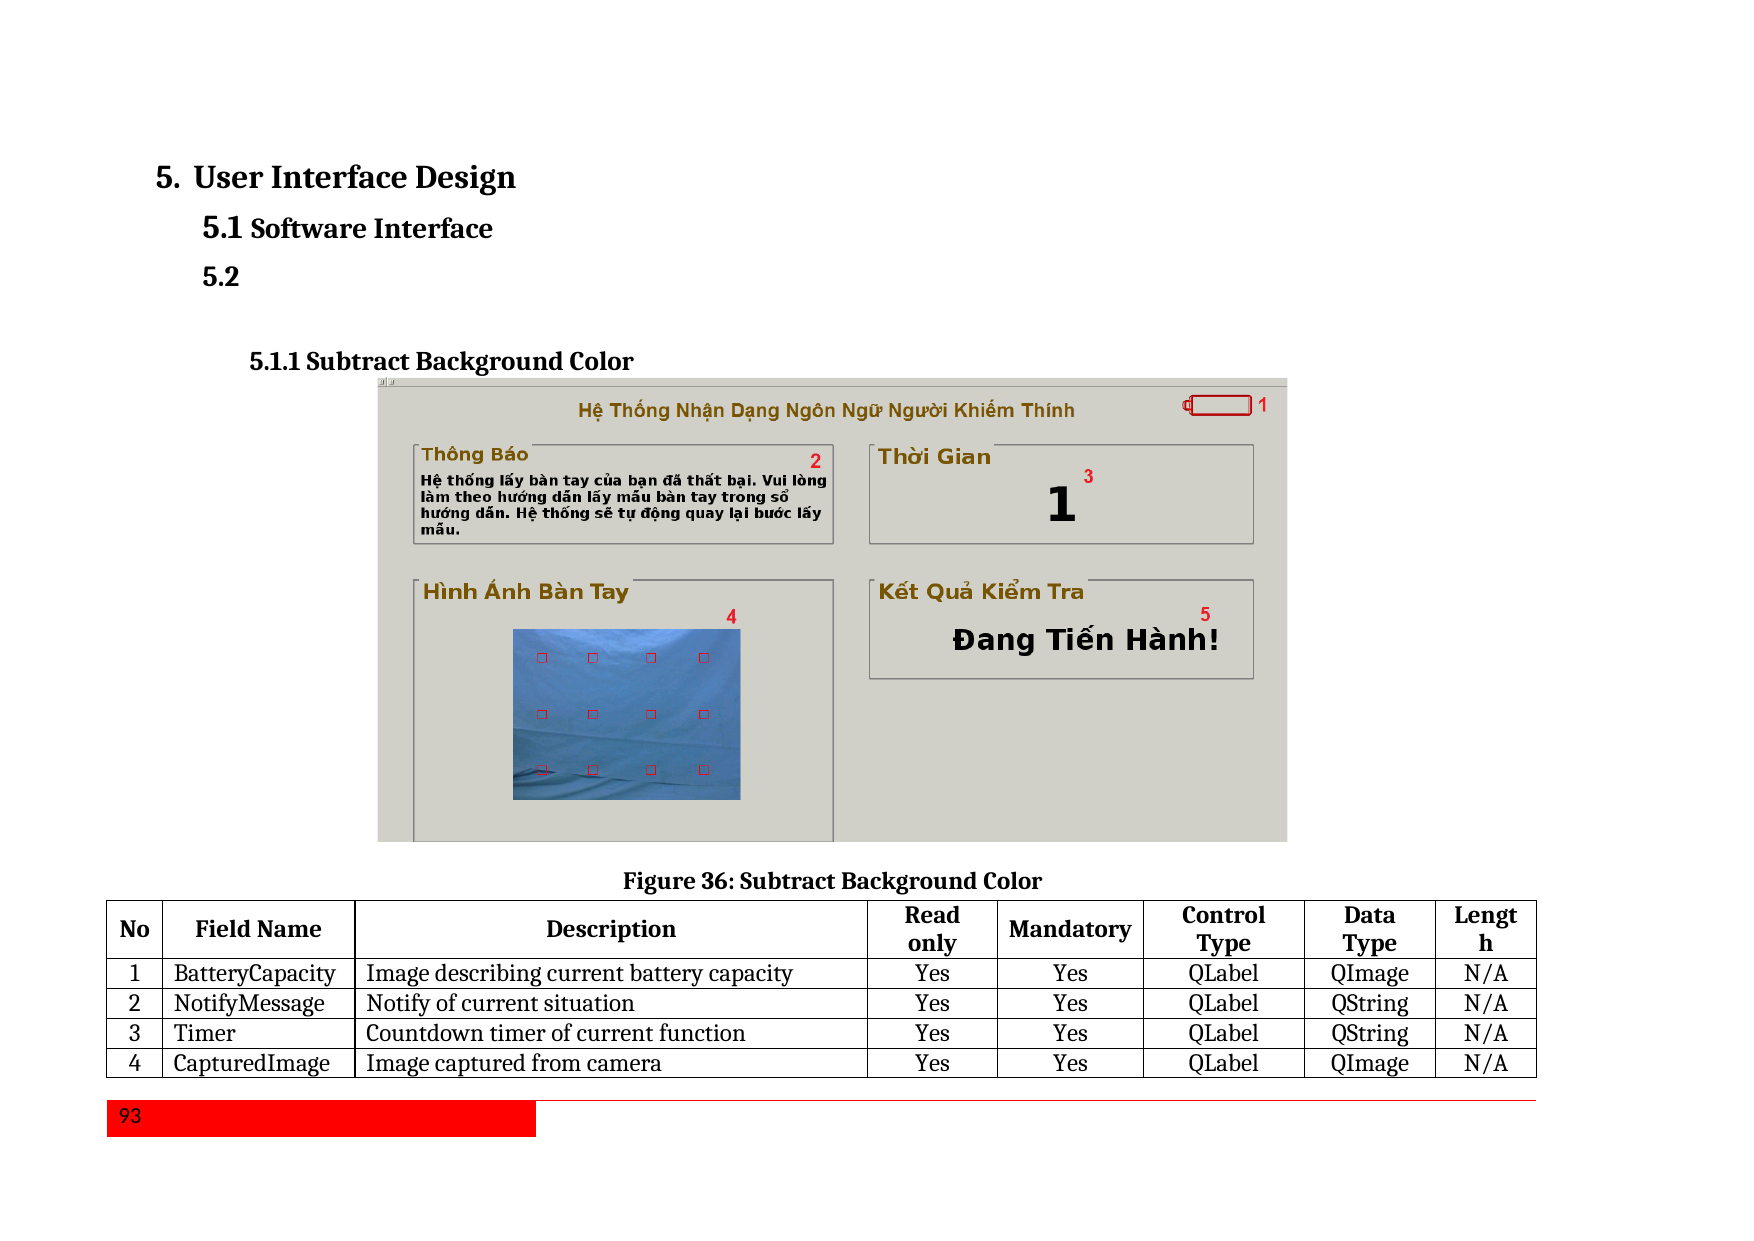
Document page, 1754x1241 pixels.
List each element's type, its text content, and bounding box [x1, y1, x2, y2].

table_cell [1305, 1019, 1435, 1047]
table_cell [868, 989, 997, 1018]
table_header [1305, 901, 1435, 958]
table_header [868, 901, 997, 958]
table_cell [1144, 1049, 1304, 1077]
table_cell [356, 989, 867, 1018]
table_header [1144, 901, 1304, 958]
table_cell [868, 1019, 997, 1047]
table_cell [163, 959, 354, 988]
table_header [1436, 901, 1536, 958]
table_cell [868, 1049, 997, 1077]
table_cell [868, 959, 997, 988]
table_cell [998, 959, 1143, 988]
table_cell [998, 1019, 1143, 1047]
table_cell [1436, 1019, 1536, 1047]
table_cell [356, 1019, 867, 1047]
subtitle User Interface Design [156, 158, 1547, 196]
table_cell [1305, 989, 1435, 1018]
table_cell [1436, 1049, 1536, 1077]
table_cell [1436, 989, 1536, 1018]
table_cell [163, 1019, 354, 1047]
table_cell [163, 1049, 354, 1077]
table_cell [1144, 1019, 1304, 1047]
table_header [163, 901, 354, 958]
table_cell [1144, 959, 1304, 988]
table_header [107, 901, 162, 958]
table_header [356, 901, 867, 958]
subtitle 5.1.1 Subtract Background Color [249, 346, 1547, 377]
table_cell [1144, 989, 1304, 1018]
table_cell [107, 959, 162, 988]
text Figure 36: Subtract Background Color [118, 867, 1547, 895]
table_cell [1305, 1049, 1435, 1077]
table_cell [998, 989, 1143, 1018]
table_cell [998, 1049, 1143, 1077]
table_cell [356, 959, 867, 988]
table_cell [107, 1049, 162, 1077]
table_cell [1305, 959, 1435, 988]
subtitle Software Interface [202, 209, 1547, 247]
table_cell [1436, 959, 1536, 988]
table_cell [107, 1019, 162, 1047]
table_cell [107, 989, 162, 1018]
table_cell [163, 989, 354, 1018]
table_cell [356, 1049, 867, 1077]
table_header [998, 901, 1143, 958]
picture [377, 377, 1288, 842]
